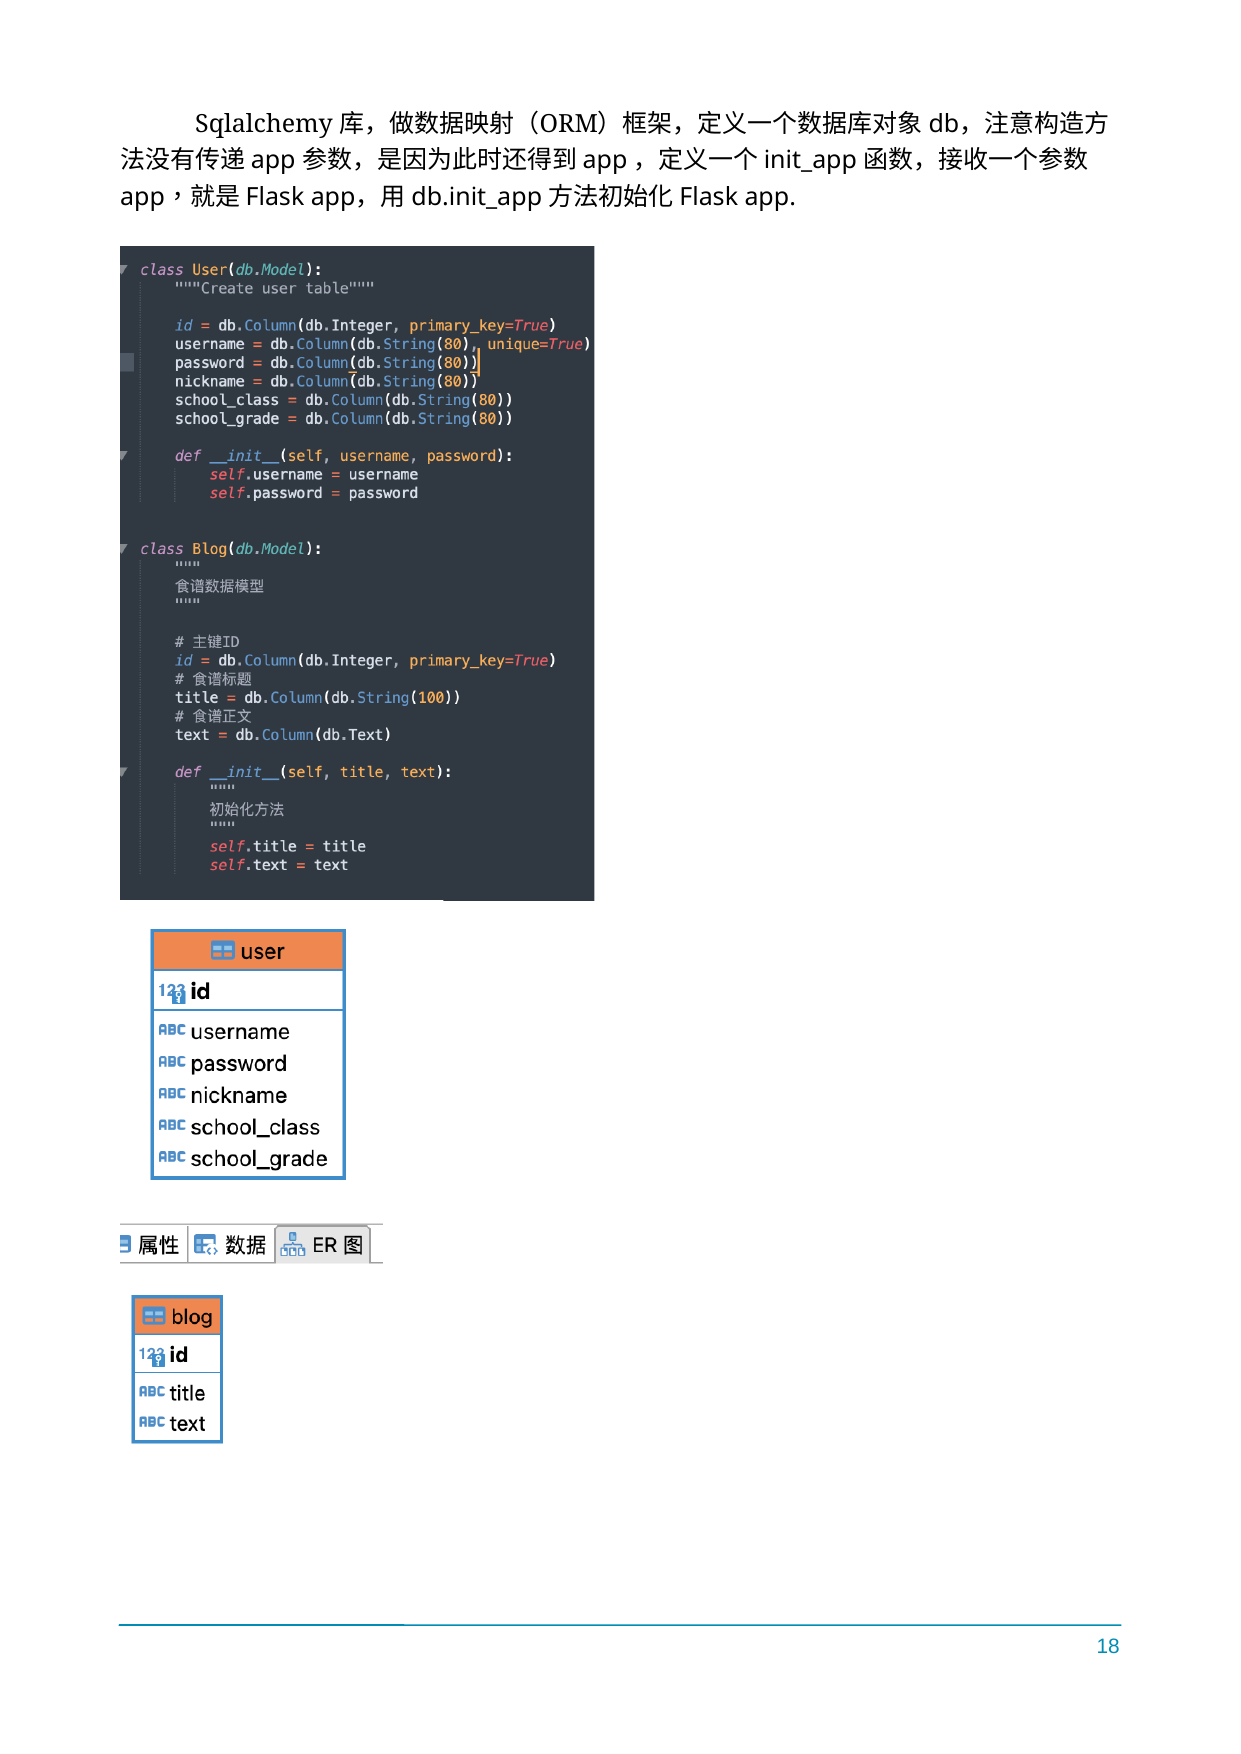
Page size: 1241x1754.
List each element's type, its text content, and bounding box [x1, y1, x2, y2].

picture [120, 246, 595, 1467]
text Sqlalchemy 库，做数据映射（ORM）框架，定义一个数据库对象 db，注意构造方法没有传递 app 参数，是因为此时还得到 app ，定义一个 init_app 函数，接收一个参数 app，就是 Flask app，用 db.init_app 方法初始化 Flask app. [120, 104, 1120, 212]
